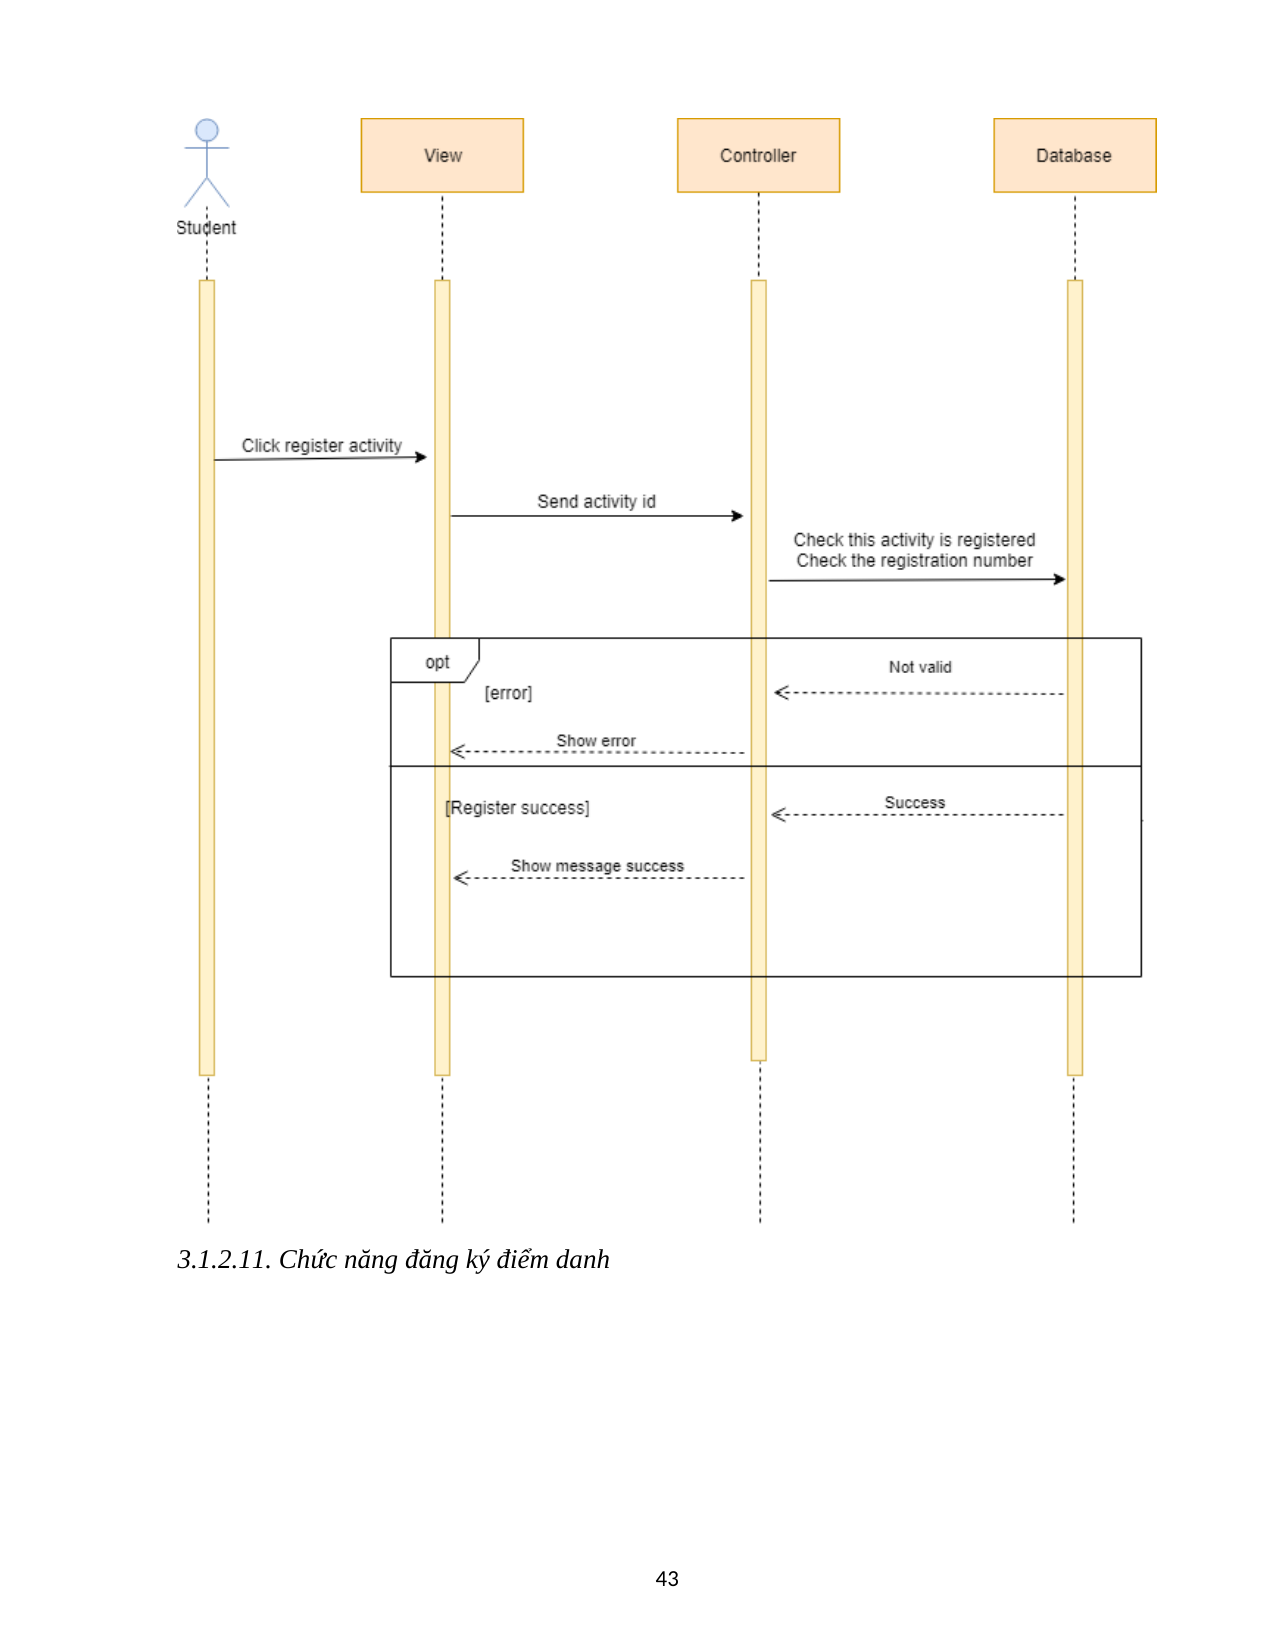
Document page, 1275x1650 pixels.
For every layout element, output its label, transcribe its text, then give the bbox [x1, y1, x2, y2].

text 3.1.2.11. Chức năng đăng ký điểm danh [177, 1243, 1157, 1274]
picture [177, 118, 1157, 1225]
